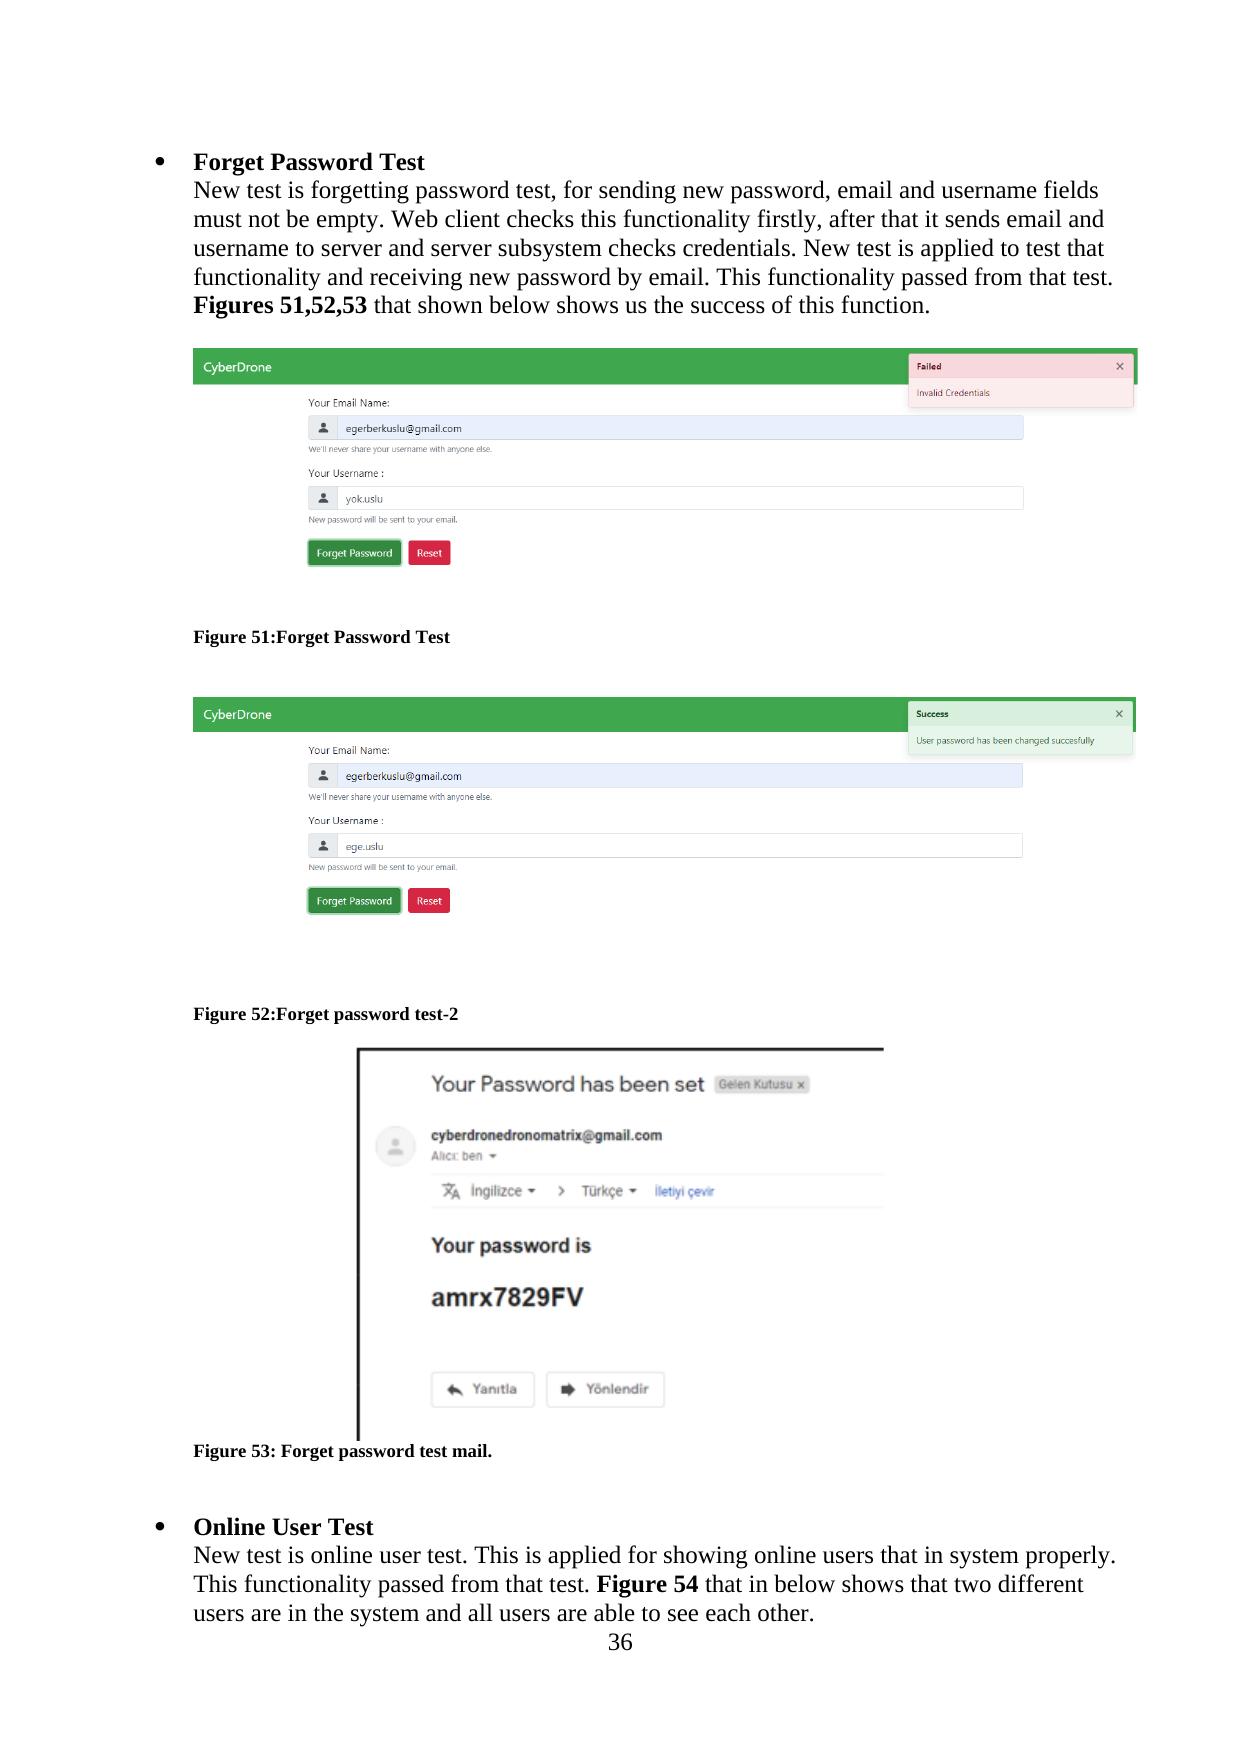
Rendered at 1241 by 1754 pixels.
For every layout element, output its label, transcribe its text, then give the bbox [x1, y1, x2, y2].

list New test is forgetting password test, for sending new password, email and username fields must not be empty. Web client checks this functionality firstly, after that it sends email and username to server and server subsystem checks credentials. New test is applied to test that functionality and receiving new password by email. This functionality passed from that test. Figures 51,52,53 that shown below shows us the success of this function. [193, 176, 1122, 319]
subtitle Online User Test [156, 1512, 1122, 1540]
picture [193, 348, 1138, 626]
subtitle Forget Password Test [156, 147, 1122, 176]
picture [193, 697, 1136, 1003]
picture [343, 1045, 884, 1441]
text Figure 53: Forget password test mail. [118, 1440, 1122, 1462]
text Figure 52:Forget password test-2 [118, 1003, 1122, 1024]
text Figure 51:Forget Password Test [118, 626, 1122, 647]
list New test is online user test. This is applied for showing online users that in system properly. This functionality passed from that test. Figure 54 that in below shows that two different users are in the system and all users are able to see each other. [193, 1540, 1122, 1627]
